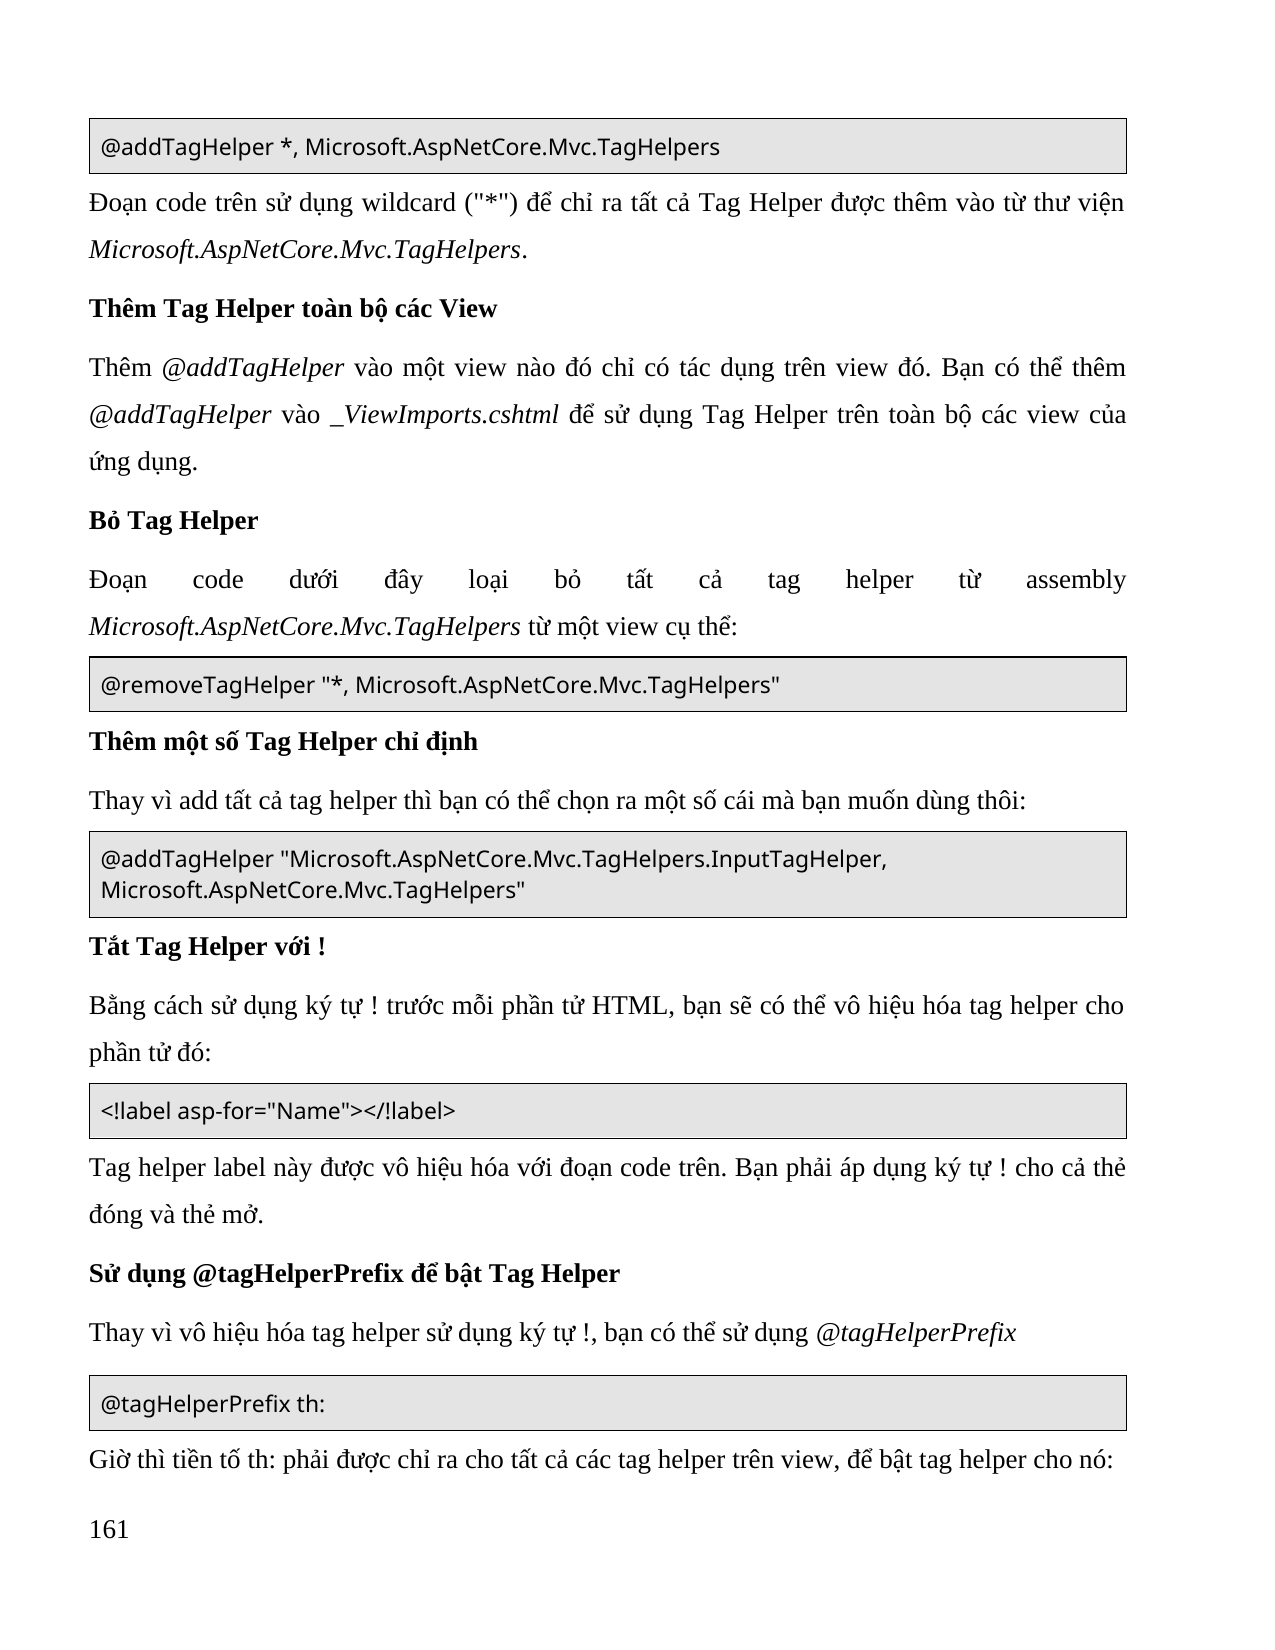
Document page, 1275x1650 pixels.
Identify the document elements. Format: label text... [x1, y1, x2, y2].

text Thêm một số Tag Helper chỉ định [89, 725, 1127, 756]
text Thêm @addTagHelper vào một view nào đó chỉ có tác dụng trên view đó. Bạn có thể thêm @addTagHelper vào _ViewImports.cshtml để sử dụng Tag Helper trên toàn bộ các view của ứng dụng. [89, 351, 1127, 476]
text Giờ thì tiền tố th: phải được chỉ ra cho tất cả các tag helper trên view, để bật tag helper cho nó: [89, 1443, 1127, 1475]
text Bằng cách sử dụng ký tự ! trước mỗi phần tử HTML, bạn sẽ có thể vô hiệu hóa tag helper cho phần tử đó: [89, 989, 1127, 1067]
table_header @addTagHelper *, Microsoft.AspNetCore.Mvc.TagHelpers [90, 119, 1126, 173]
text Tắt Tag Helper với ! [89, 930, 1127, 961]
text Đoạn code dưới đây loại bỏ tất cả tag helper từ assembly Microsoft.AspNetCore.Mvc.TagHelpers từ một view cụ thể: [89, 563, 1127, 641]
text Bỏ Tag Helper [89, 504, 1127, 535]
text Tag helper label này được vô hiệu hóa với đoạn code trên. Bạn phải áp dụng ký tự ! cho cả thẻ đóng và thẻ mở. [89, 1151, 1127, 1229]
table_header @removeTagHelper "*, Microsoft.AspNetCore.Mvc.TagHelpers" [90, 658, 1126, 711]
table_header @tagHelperPrefix th: [90, 1376, 1126, 1430]
text Thay vì add tất cả tag helper thì bạn có thể chọn ra một số cái mà bạn muốn dùng thôi: [89, 784, 1127, 815]
text Thay vì vô hiệu hóa tag helper sử dụng ký tự !, bạn có thể sử dụng @tagHelperPrefix [89, 1316, 1127, 1347]
text Đoạn code trên sử dụng wildcard ("*") để chỉ ra tất cả Tag Helper được thêm vào từ thư viện Microsoft.AspNetCore.Mvc.TagHelpers. [89, 186, 1127, 264]
text Thêm Tag Helper toàn bộ các View [89, 292, 1127, 323]
table_header <!label asp-for="Name"></!label> [90, 1084, 1126, 1137]
table_header @addTagHelper "Microsoft.AspNetCore.Mvc.TagHelpers.InputTagHelper, Microsoft.AspNetCore.Mvc.TagHelpers" [90, 832, 1126, 917]
text Sử dụng @tagHelperPrefix để bật Tag Helper [89, 1257, 1127, 1288]
